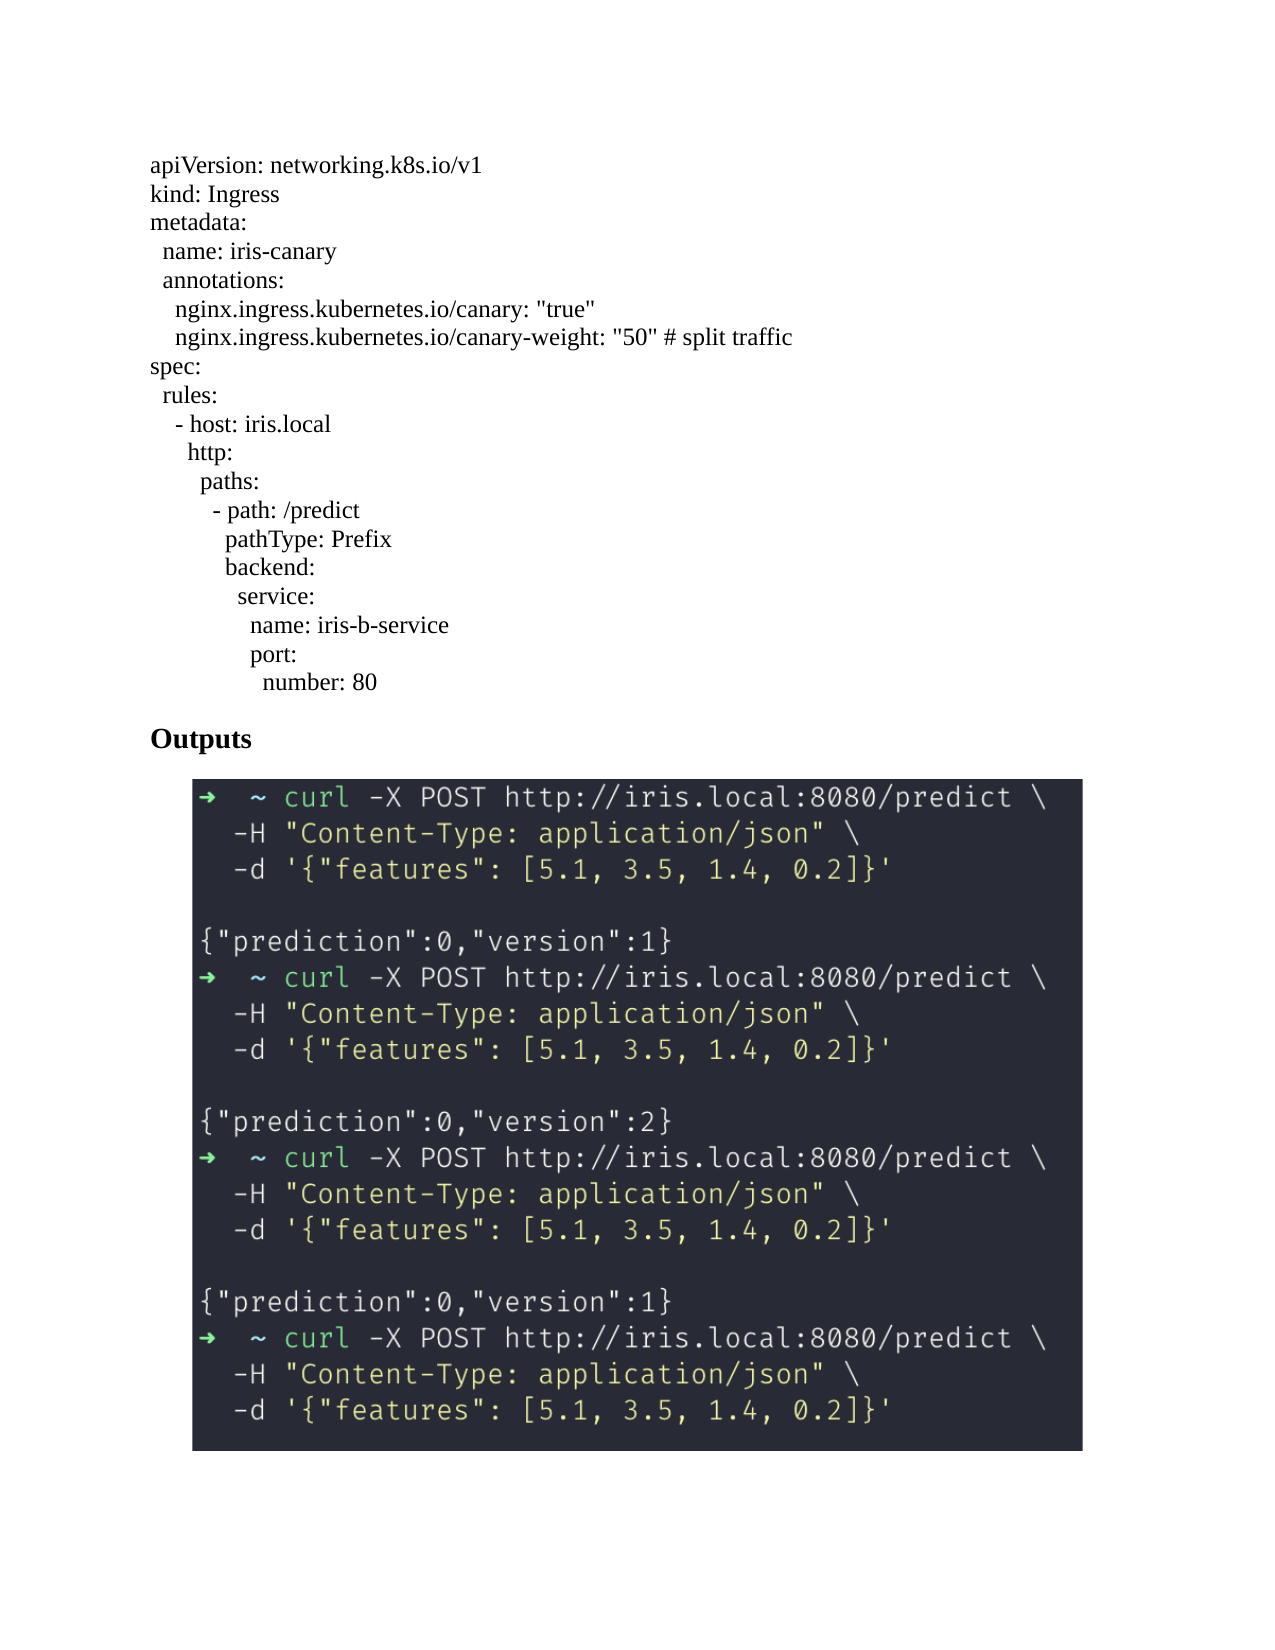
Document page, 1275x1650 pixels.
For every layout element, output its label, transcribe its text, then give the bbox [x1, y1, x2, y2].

text number: 80 [150, 667, 1125, 696]
text paths: [150, 466, 1125, 495]
text - path: /predict [150, 495, 1125, 524]
text service: [150, 581, 1125, 610]
text apiVersion: networking.k8s.io/v1 [150, 150, 1125, 179]
text pathType: Prefix [150, 524, 1125, 552]
text name: iris-b-service [150, 610, 1125, 639]
picture [192, 779, 1083, 1451]
text Outputs [150, 721, 1125, 755]
text metadata: [150, 207, 1125, 236]
text backend: [150, 552, 1125, 581]
text nginx.ingress.kubernetes.io/canary: "true" [150, 294, 1125, 322]
text kind: Ingress [150, 179, 1125, 207]
text rules: [150, 380, 1125, 409]
text - host: iris.local [150, 409, 1125, 437]
text nginx.ingress.kubernetes.io/canary-weight: "50" # split traffic [150, 322, 1125, 351]
text http: [150, 437, 1125, 466]
text port: [150, 639, 1125, 667]
text name: iris-canary [150, 236, 1125, 265]
text annotations: [150, 265, 1125, 294]
text spec: [150, 351, 1125, 380]
